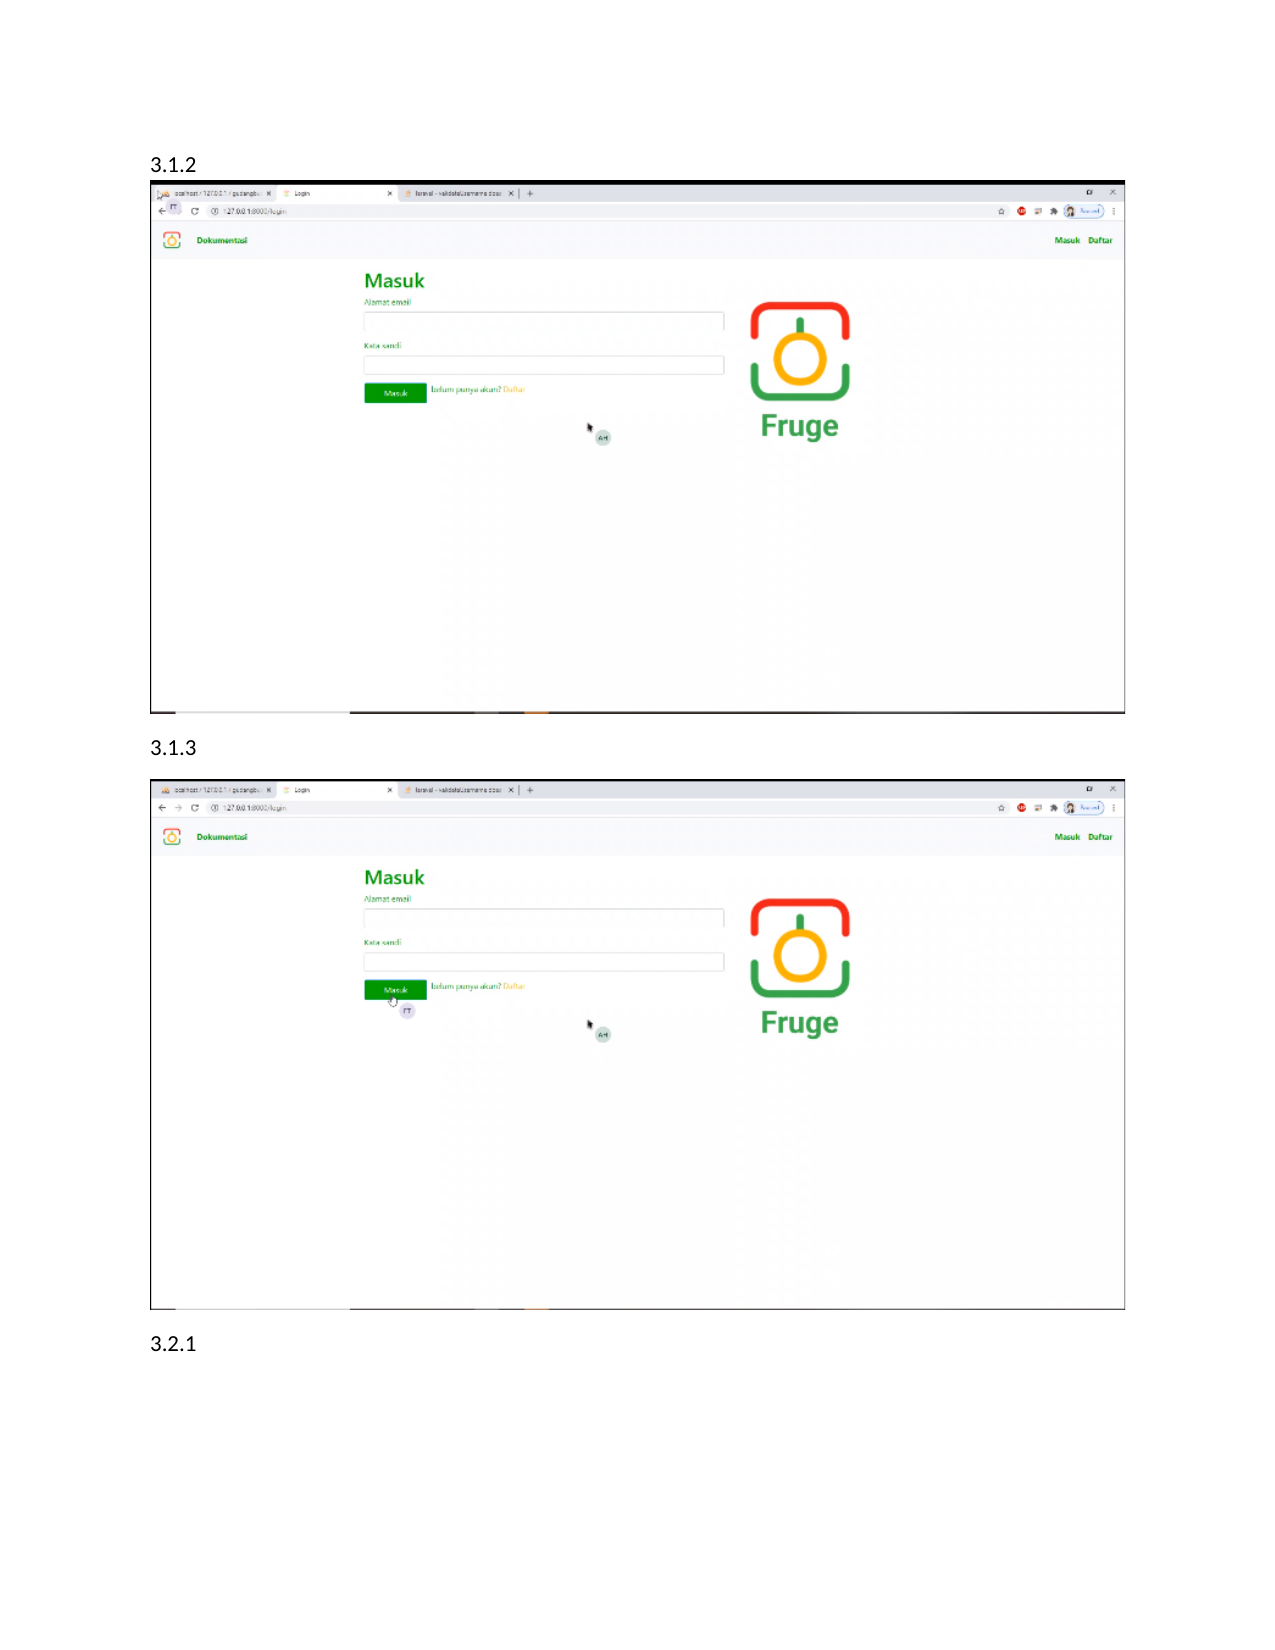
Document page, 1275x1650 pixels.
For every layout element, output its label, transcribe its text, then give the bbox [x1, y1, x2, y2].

text 3.2.1 [150, 1329, 1125, 1357]
text 3.1.2 [150, 150, 1125, 180]
text 3.1.3 [150, 733, 1125, 761]
